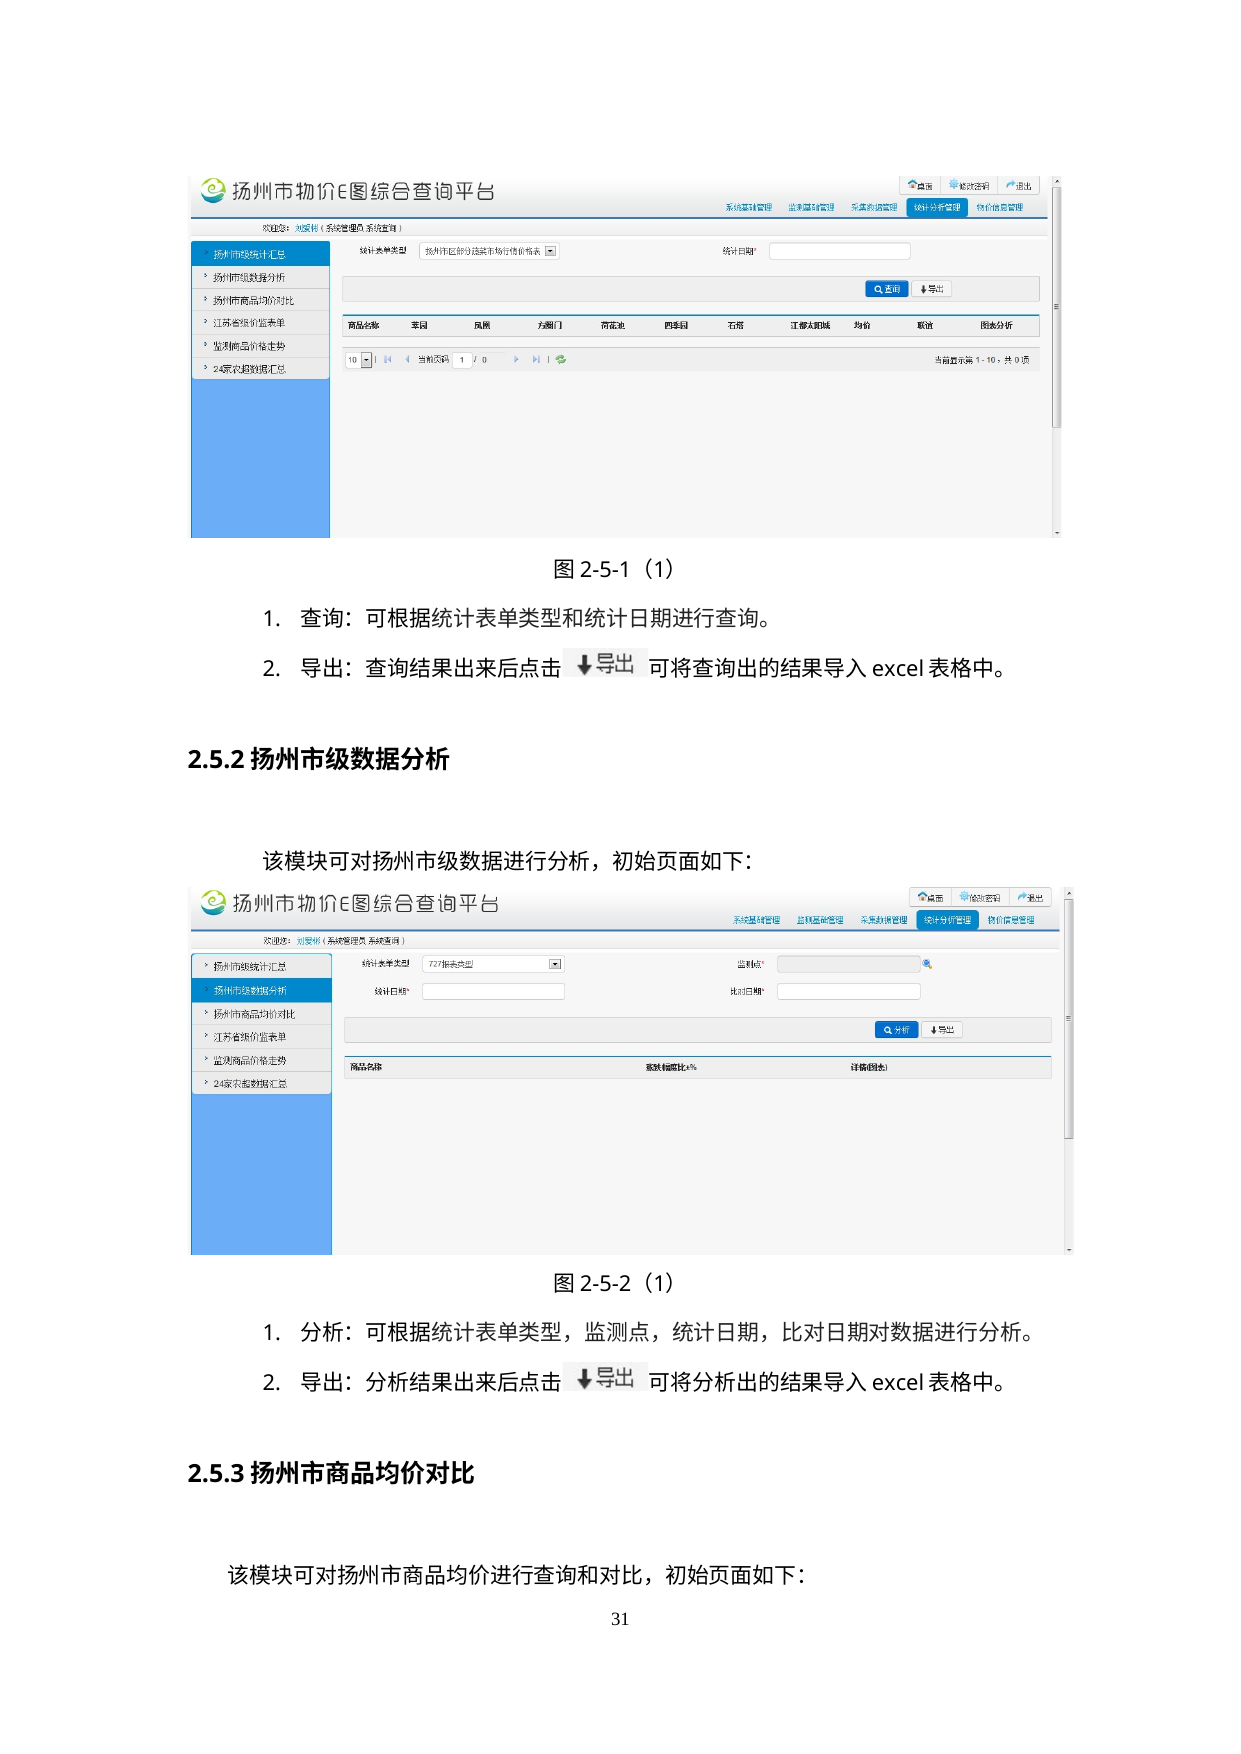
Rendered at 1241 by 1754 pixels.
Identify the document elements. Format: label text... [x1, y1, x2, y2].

picture [187, 887, 1074, 1255]
text 图 2-5-2（1） [187, 1266, 1053, 1298]
picture [562, 1362, 649, 1391]
list 导出：查询结果出来后点击可将查询出的结果导入excel表格中。 [262, 633, 1053, 698]
subtitle 2.5.3扬州市商品均价对比 [187, 1439, 1053, 1504]
picture [187, 176, 1062, 538]
text 该模块可对扬州市级数据进行分析，初始页面如下： [262, 843, 1053, 876]
list 分析：可根据统计表单类型，监测点，统计日期，比对日期对数据进行分析。 [262, 1314, 1053, 1347]
list 查询：可根据统计表单类型和统计日期进行查询。 [262, 600, 1053, 633]
list 导出：分析结果出来后点击可将分析出的结果导入excel表格中。 [262, 1347, 1053, 1412]
subtitle 2.5.2扬州市级数据分析 [187, 725, 1053, 790]
picture [562, 648, 649, 677]
text 该模块可对扬州市商品均价进行查询和对比，初始页面如下： [187, 1557, 1053, 1590]
text 图 2-5-1（1） [187, 552, 1053, 584]
